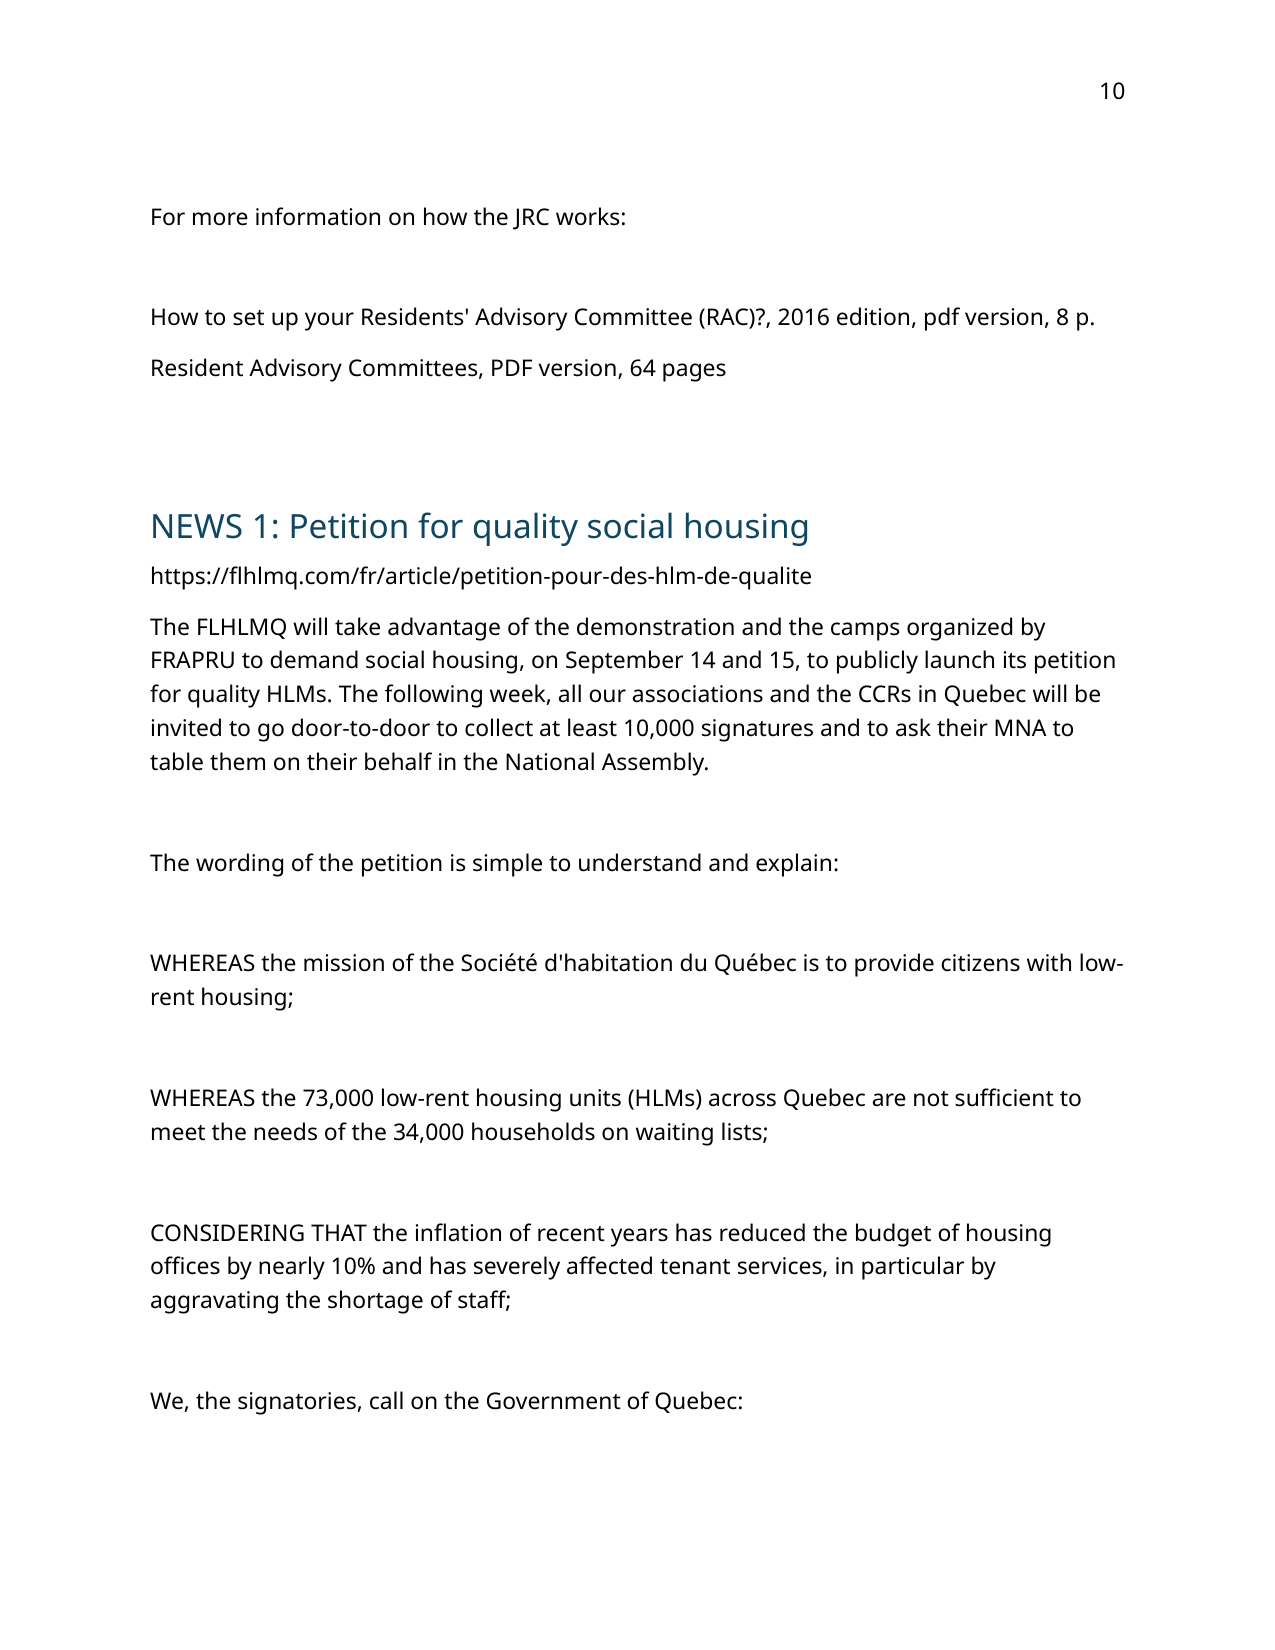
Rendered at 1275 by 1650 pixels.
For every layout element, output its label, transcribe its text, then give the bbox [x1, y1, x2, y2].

text WHEREAS the mission of the Société d'habitation du Québec is to provide citizens with low-rent housing; [150, 947, 1125, 1012]
subtitle NEWS 1: Petition for quality social housing [150, 503, 1125, 548]
text How to set up your Residents' Advisory Committee (RAC)?, 2016 edition, pdf version, 8 p. [150, 301, 1125, 332]
text The wording of the petition is simple to understand and explain: [150, 846, 1125, 878]
text https://flhlmq.com/fr/article/petition-pour-des-hlm-de-qualite [150, 560, 1125, 591]
text For more information on how the JRC works: [150, 200, 1125, 232]
text We, the signatories, call on the Government of Quebec: [150, 1385, 1125, 1416]
text Resident Advisory Committees, PDF version, 64 pages [150, 352, 1125, 383]
text The FLHLMQ will take advantage of the demonstration and the camps organized by FRAPRU to demand social housing, on September 14 and 15, to publicly launch its petition for quality HLMs. The following week, all our associations and the CCRs in Quebec will be invited to go door-to-door to collect at least 10,000 signatures and to ask their MNA to table them on their behalf in the National Assembly. [150, 611, 1125, 777]
text WHEREAS the 73,000 low-rent housing units (HLMs) across Quebec are not sufficient to meet the needs of the 34,000 households on waiting lists; [150, 1082, 1125, 1147]
text CONSIDERING THAT the inflation of recent years has reduced the budget of housing offices by nearly 10% and has severely affected tenant services, in particular by aggravating the shortage of staff; [150, 1216, 1125, 1315]
